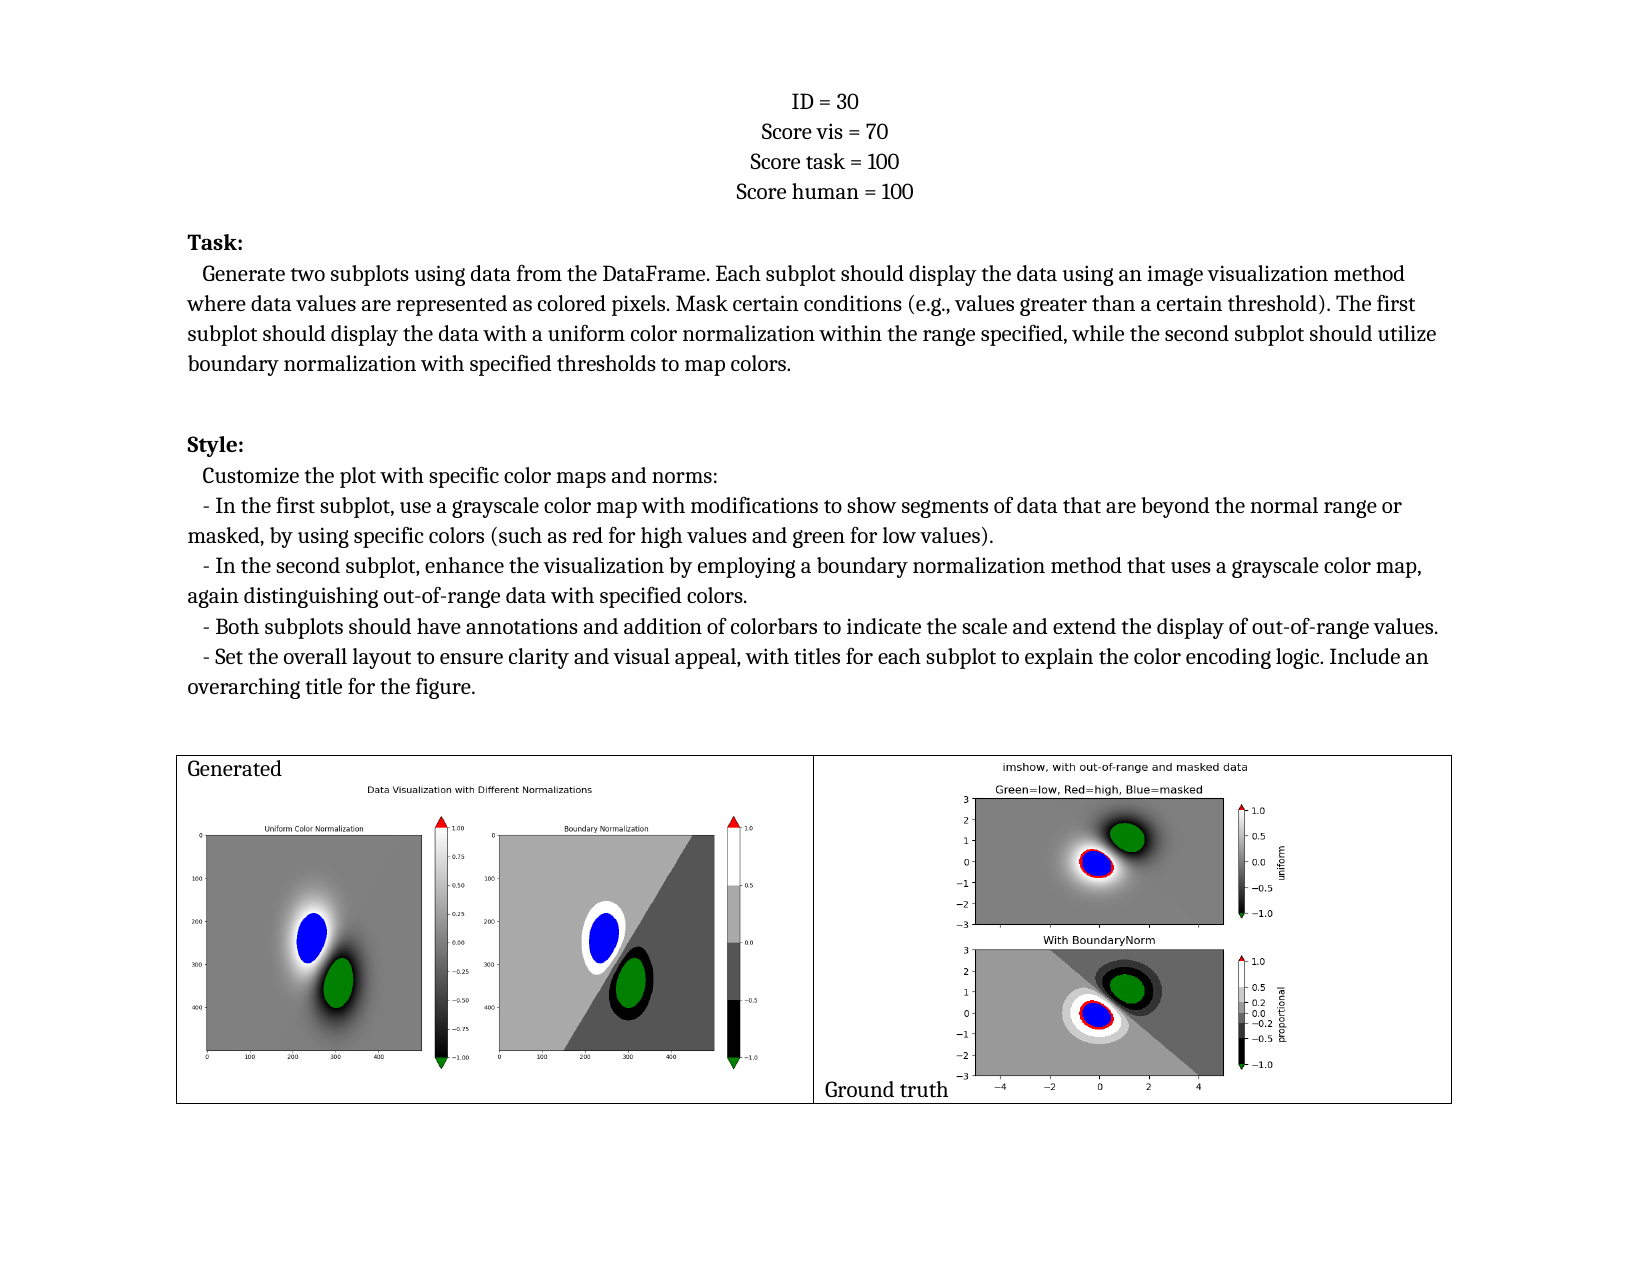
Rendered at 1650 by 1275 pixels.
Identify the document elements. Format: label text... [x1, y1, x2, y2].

table_header Generated [177, 756, 813, 1103]
text Style: Customize the plot with specific color maps and norms: - In the first subplot, use a grayscale color map with modifications to show segments of data that are beyond the normal range or masked, by using specific colors (such as red for high values and green for low values). - In the second subplot, enhance the visualization by employing a boundary normalization method that uses a grayscale color map, again distinguishing out-of-range data with specified colors. - Both subplots should have annotations and addition of colorbars to indicate the scale and extend the display of out-of-range values. - Set the overall layout to ensure clarity and visual appeal, with titles for each subplot to explain the color encoding logic. Include an overarching title for the figure. [187, 432, 1462, 731]
picture [187, 782, 762, 1073]
text Task: Generate two subplots using data from the DataFrame. Each subplot should display the data using an image visualization method where data values are represented as colored pixels. Mask certain conditions (e.g., values greater than a certain threshold). The first subplot should display the data with a uniform color normalization within the range specified, while the second subplot should utilize boundary normalization with specified thresholds to map colors. [187, 230, 1462, 408]
picture [948, 756, 1293, 1098]
table_header Ground truth [814, 756, 1451, 1103]
text ID = 30 Score vis = 70 Score task = 100 Score human = 100 [187, 88, 1462, 206]
